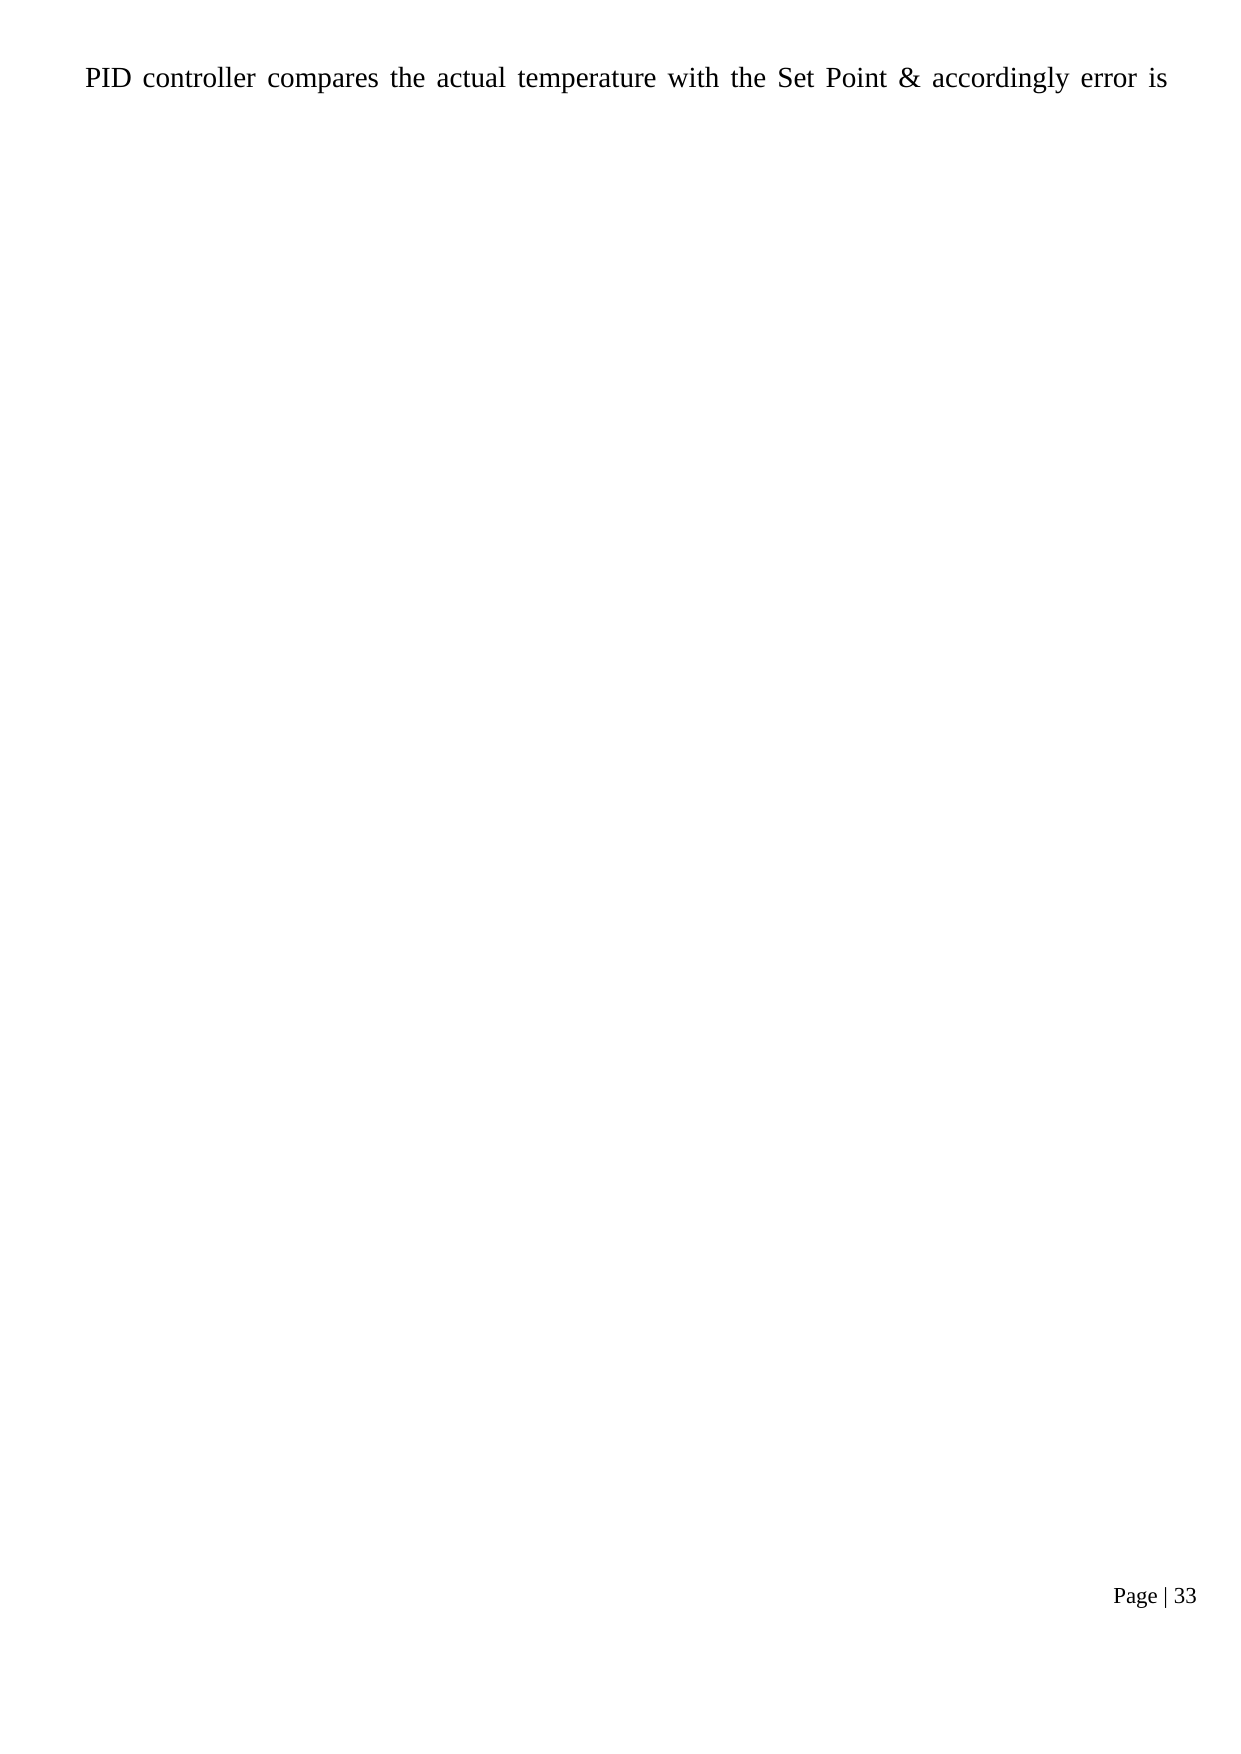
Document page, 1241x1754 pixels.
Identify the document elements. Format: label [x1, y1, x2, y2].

text [85, 60, 1172, 94]
